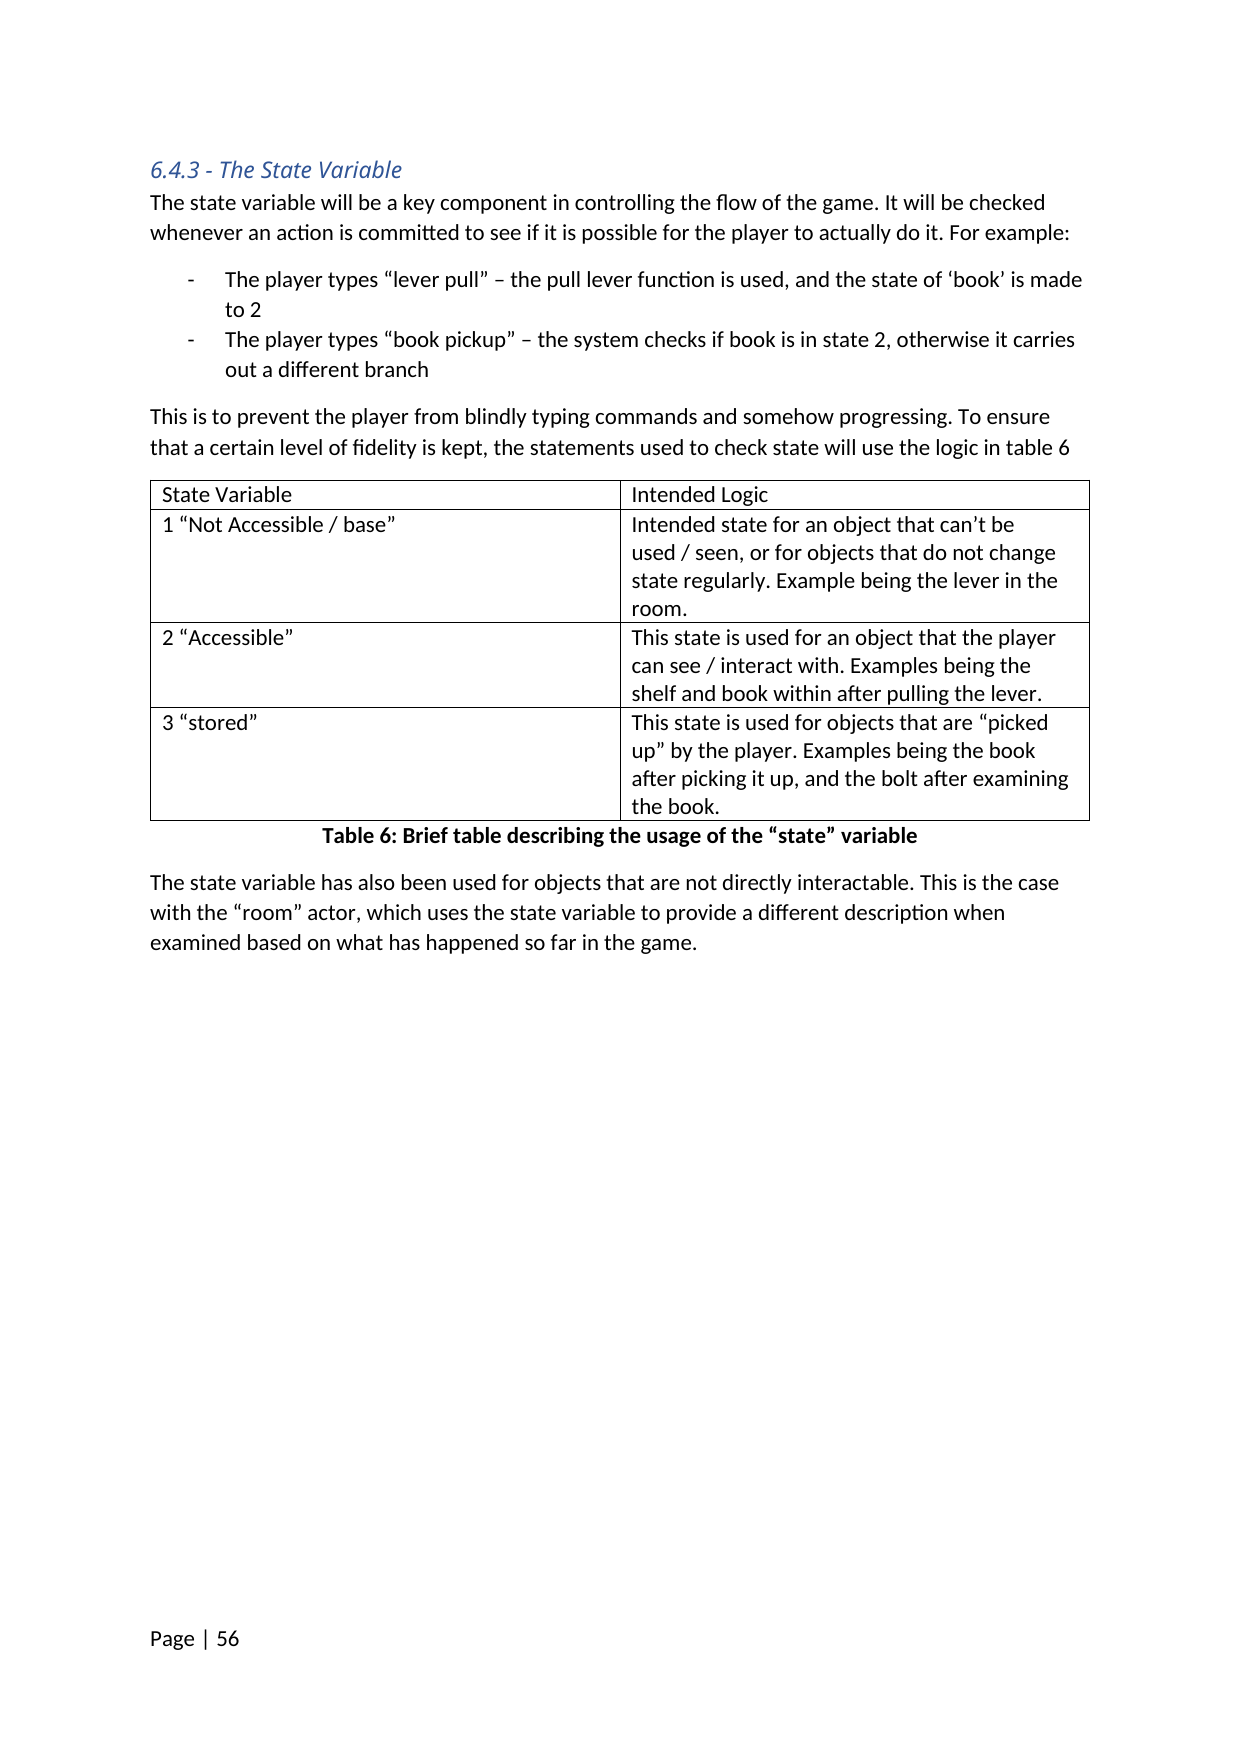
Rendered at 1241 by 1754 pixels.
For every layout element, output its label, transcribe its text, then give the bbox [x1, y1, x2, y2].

table_cell 2 “Accessible” [151, 623, 620, 707]
subtitle 6.4.3 - The State Variable [150, 154, 1090, 185]
table_cell Intended state for an object that can’t be used / seen, or for objects that do not change state regularly. Example being the lever in the room. [621, 510, 1089, 622]
table_cell 1 “Not Accessible / base” [151, 510, 620, 622]
text The state variable will be a key component in controlling the flow of the game. It will be checked whenever an action is committed to see if it is possible for the player to actually do it. For example: [150, 188, 1090, 246]
table_cell This state is used for an object that the player can see / interact with. Examples being the shelf and book within after pulling the lever. [621, 623, 1089, 707]
table_header State Variable [151, 481, 620, 509]
table_cell 3 “stored” [151, 708, 620, 820]
text The state variable has also been used for objects that are not directly interactable. This is the case with the “room” actor, which uses the state variable to provide a different description when examined based on what has happened so far in the game. [150, 868, 1090, 956]
table_cell This state is used for objects that are “picked up” by the player. Examples being the book after picking it up, and the bolt after examining the book. [621, 708, 1089, 820]
list The player types “book pickup” – the system checks if book is in state 2, otherwise it carries out a different branch [187, 325, 1090, 384]
list The player types “lever pull” – the pull lever function is used, and the state of ‘book’ is made to 2 [187, 265, 1090, 323]
text Table 6: Brief table describing the usage of the “state” variable [150, 821, 1090, 849]
table_header Intended Logic [621, 481, 1089, 509]
text This is to prevent the player from blindly typing commands and somehow progressing. To ensure that a certain level of fidelity is kept, the statements used to check state will use the logic in table 6 [150, 402, 1090, 461]
